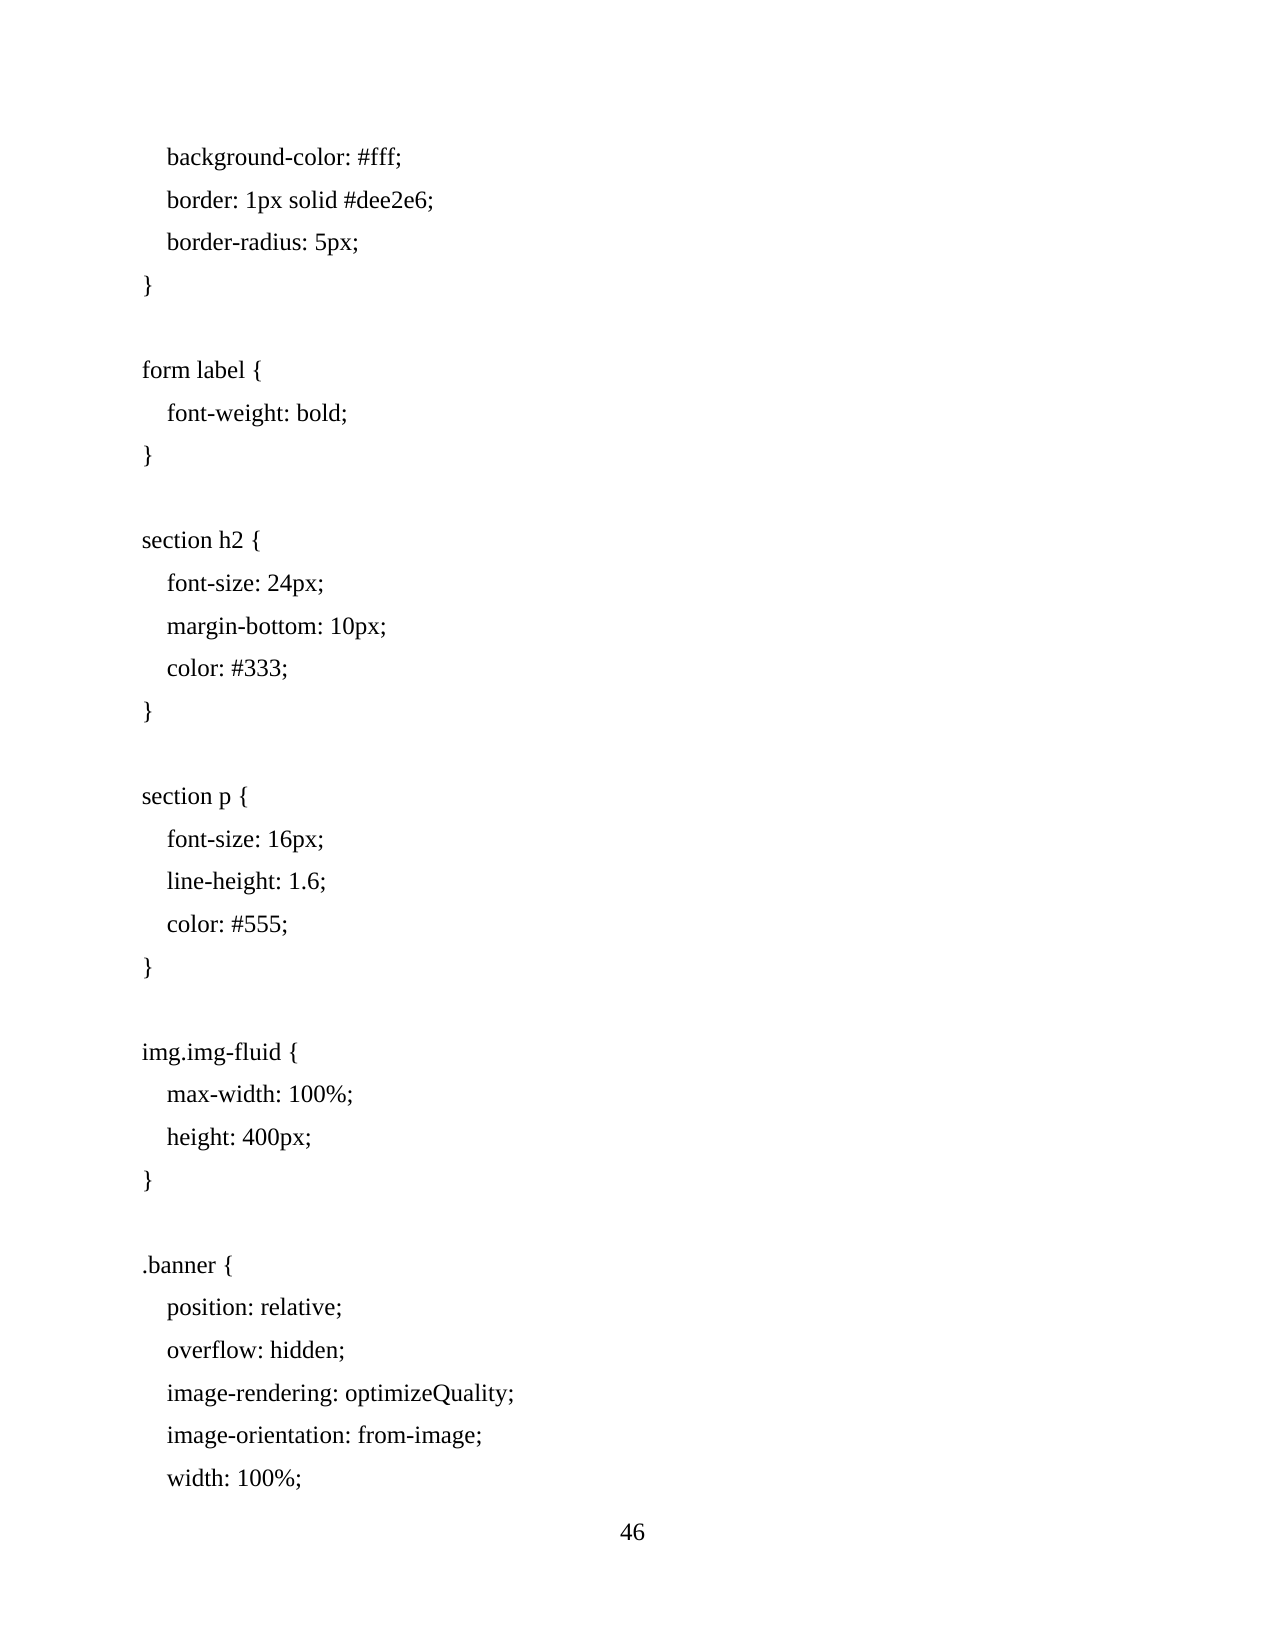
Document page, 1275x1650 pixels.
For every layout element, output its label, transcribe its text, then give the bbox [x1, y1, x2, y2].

text } [92, 440, 1173, 469]
text border-radius: 5px; [92, 227, 1173, 256]
text .banner { [92, 1250, 1173, 1279]
text max-width: 100%; [92, 1079, 1173, 1108]
text background-color: #fff; [92, 142, 1173, 171]
text position: relative; [92, 1292, 1173, 1321]
text section h2 { [92, 526, 1173, 554]
text font-size: 16px; [92, 824, 1173, 853]
text image-orientation: from-image; [92, 1420, 1173, 1449]
text image-rendering: optimizeQuality; [92, 1378, 1173, 1406]
text font-size: 24px; [92, 568, 1173, 597]
text width: 100%; [92, 1463, 1173, 1492]
text overflow: hidden; [92, 1335, 1173, 1364]
text form label { [92, 355, 1173, 384]
text section p { [92, 781, 1173, 810]
text font-weight: bold; [92, 398, 1173, 427]
text } [92, 1165, 1173, 1193]
text } [92, 696, 1173, 725]
text border: 1px solid #dee2e6; [92, 185, 1173, 213]
text margin-bottom: 10px; [92, 611, 1173, 639]
text img.img-fluid { [92, 1037, 1173, 1066]
text } [92, 952, 1173, 980]
text } [92, 270, 1173, 299]
text color: #555; [92, 909, 1173, 938]
text height: 400px; [92, 1122, 1173, 1151]
text line-height: 1.6; [92, 866, 1173, 895]
text color: #333; [92, 653, 1173, 682]
